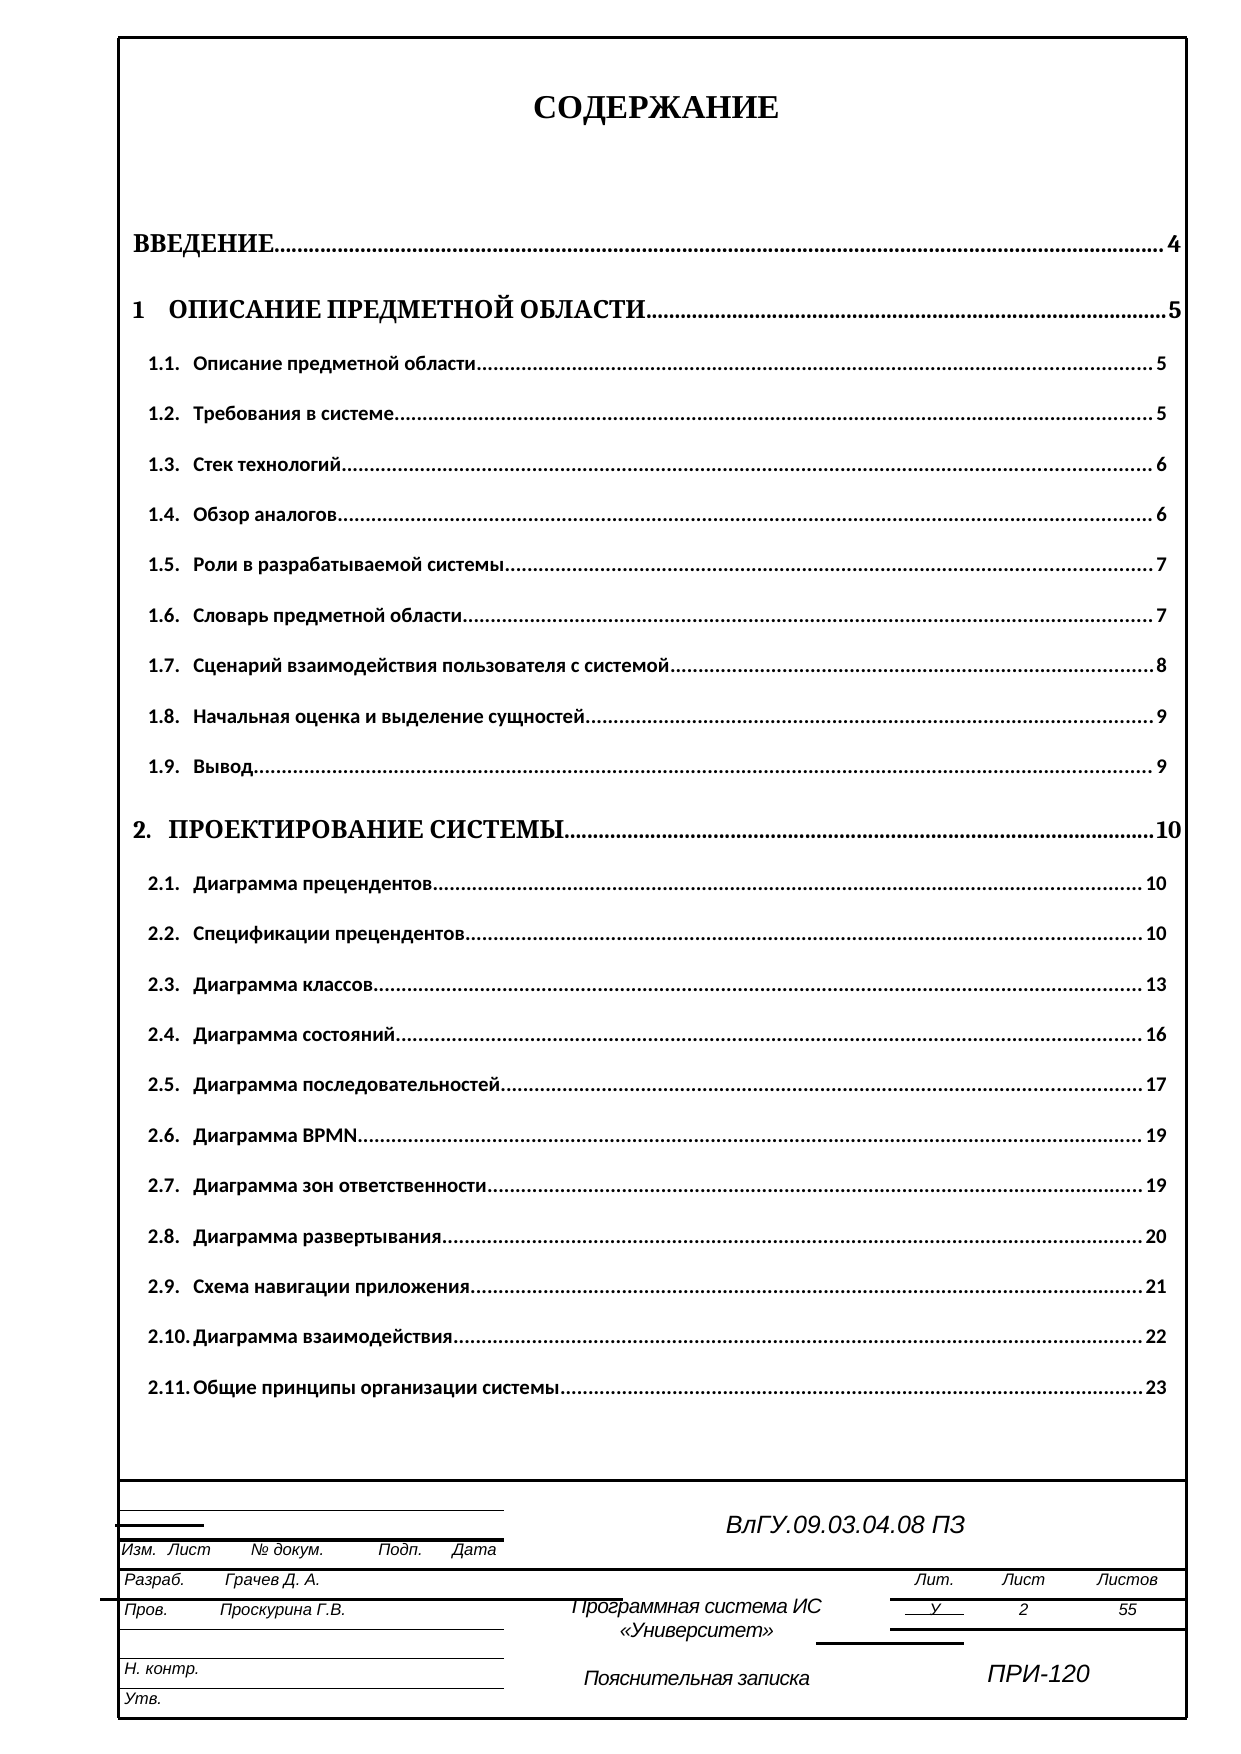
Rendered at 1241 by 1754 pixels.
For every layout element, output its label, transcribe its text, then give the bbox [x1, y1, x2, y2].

text Содержание [118, 88, 1194, 126]
